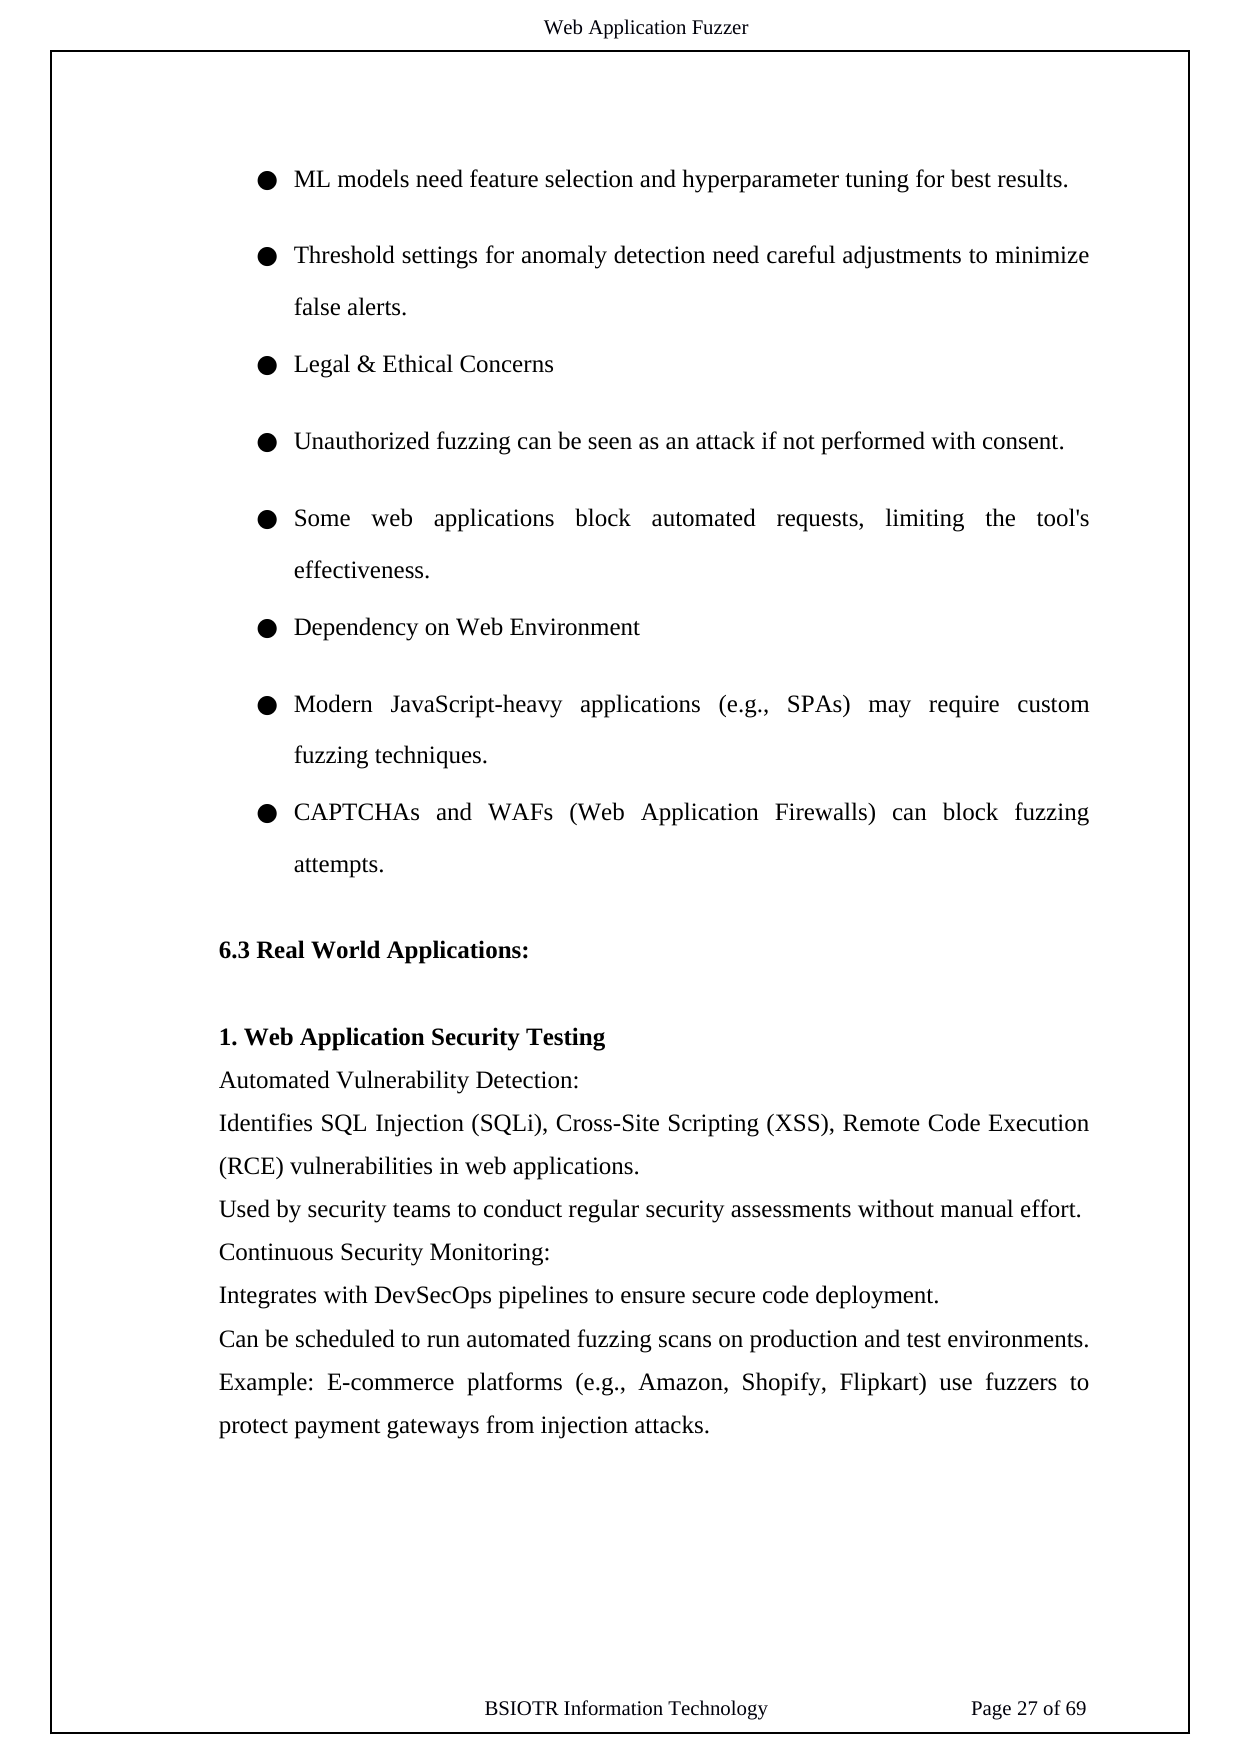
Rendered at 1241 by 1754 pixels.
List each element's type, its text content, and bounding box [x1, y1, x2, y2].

text 1. Web Application Security Testing [218, 1022, 1090, 1051]
list CAPTCHAs and WAFs (Web Application Firewalls) can block fuzzing attempts. [256, 784, 1090, 878]
text Used by security teams to conduct regular security assessments without manual effort. [218, 1194, 1090, 1223]
list Dependency on Web Environment [256, 598, 1090, 649]
text 6.3 Real World Applications: [218, 936, 1090, 964]
text Automated Vulnerability Detection: [218, 1065, 1090, 1094]
list Threshold settings for anomaly detection need careful adjustments to minimize false alerts. [256, 227, 1090, 321]
text Integrates with DevSecOps pipelines to ensure secure code deployment. [218, 1281, 1090, 1309]
text Can be scheduled to run automated fuzzing scans on production and test environments. [218, 1324, 1090, 1352]
text Identifies SQL Injection (SQLi), Cross-Site Scripting (XSS), Remote Code Execution (RCE) vulnerabilities in web applications. [218, 1108, 1090, 1180]
list Some web applications block automated requests, limiting the tool's effectiveness. [256, 489, 1090, 584]
text Example: E-commerce platforms (e.g., Amazon, Shopify, Flipkart) use fuzzers to protect payment gateways from injection attacks. [218, 1367, 1090, 1439]
text Continuous Security Monitoring: [218, 1237, 1090, 1266]
list Modern JavaScript-heavy applications (e.g., SPAs) may require custom fuzzing techniques. [256, 675, 1090, 769]
list Unauthorized fuzzing can be seen as an attack if not performed with consent. [256, 412, 1090, 464]
list ML models need feature selection and hyperparameter tuning for best results. [256, 150, 1090, 201]
list Legal & Ethical Concerns [256, 336, 1090, 387]
